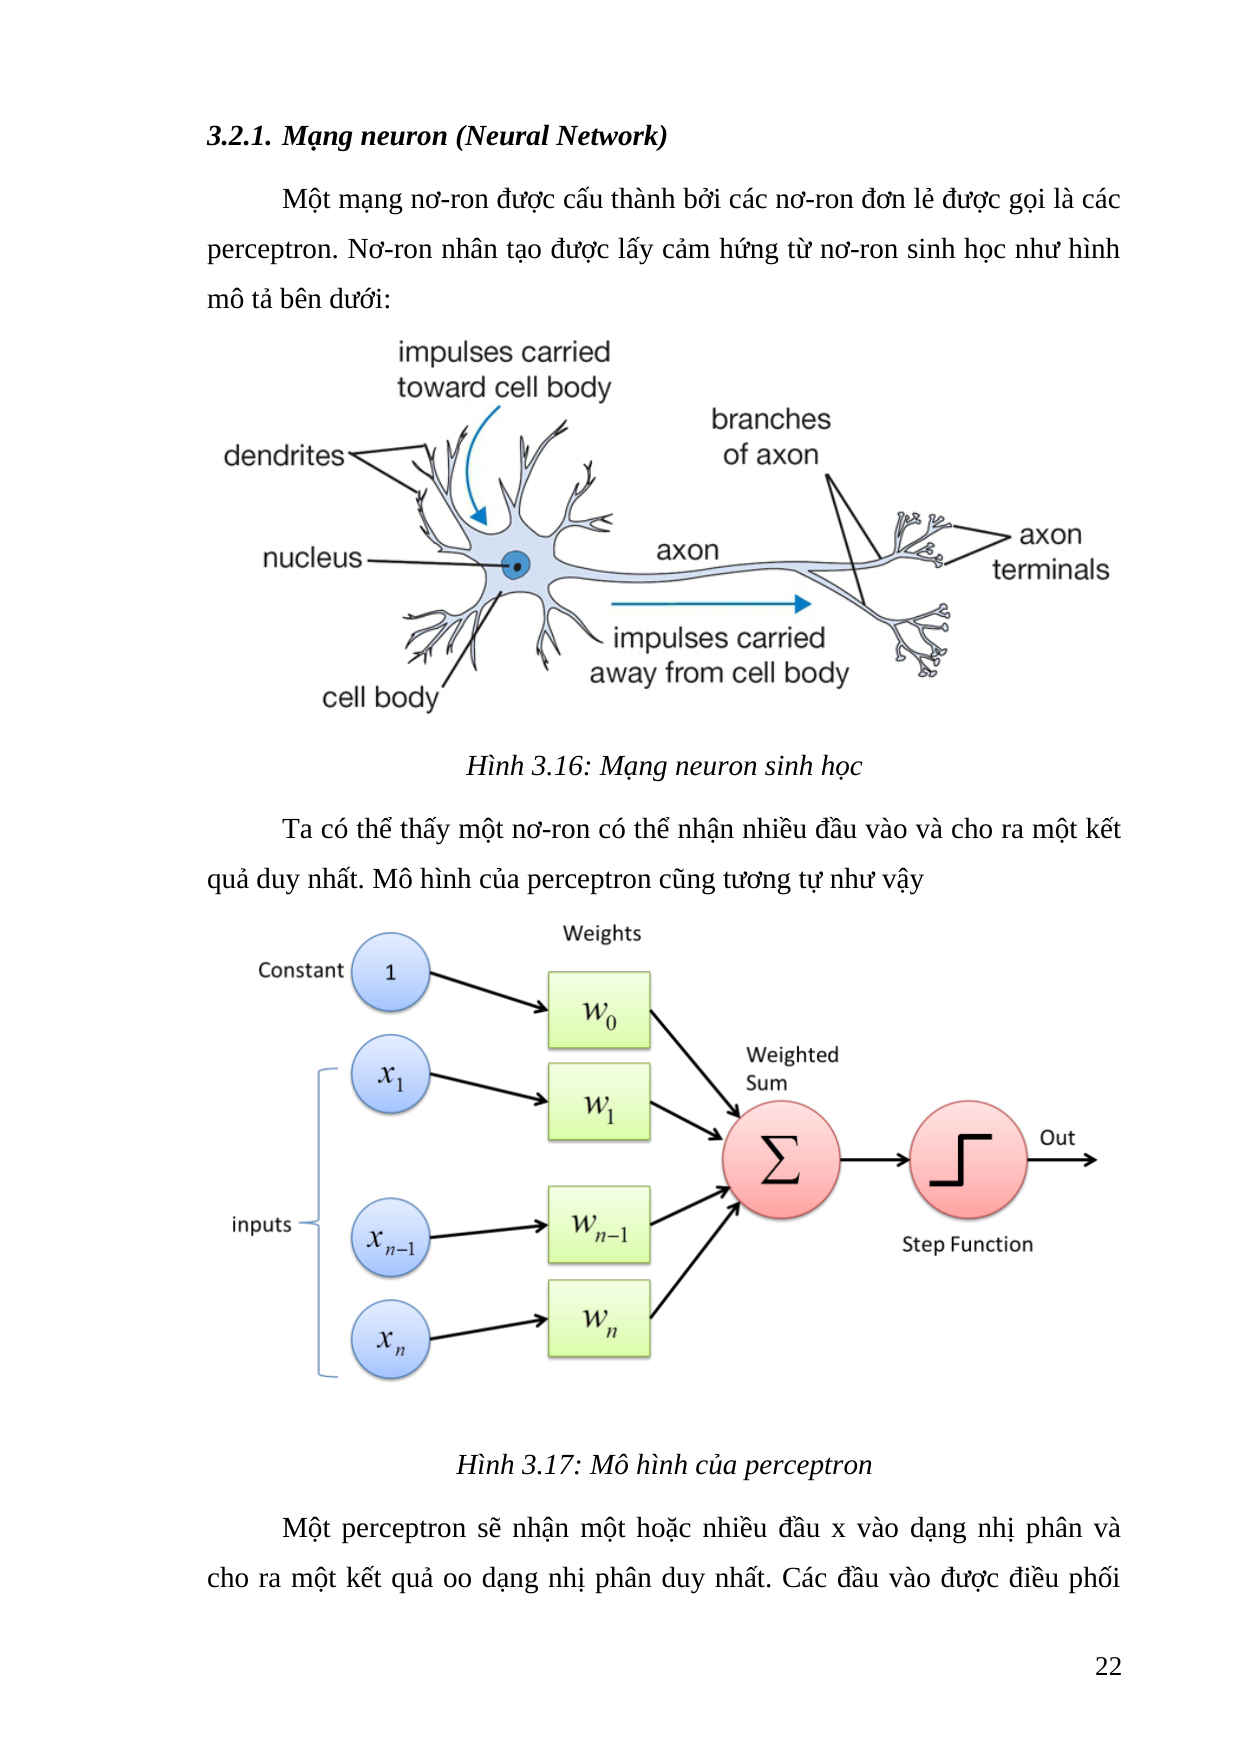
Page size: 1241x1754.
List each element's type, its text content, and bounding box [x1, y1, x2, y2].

picture [217, 911, 1112, 1385]
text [207, 1510, 1122, 1594]
picture [219, 331, 1114, 719]
text Ta có thể thấy một nơ-ron có thể nhận nhiều đầu vào và cho ra một kết quả duy nhất. Mô hình của perceptron cũng tương tự như vậy [207, 811, 1122, 895]
text Một mạng nơ-ron được cấu thành bởi các nơ-ron đơn lẻ được gọi là các perceptron. Nơ-ron nhân tạo được lấy cảm hứng từ nơ-ron sinh học như hình mô tả bên dưới: [207, 181, 1122, 315]
subtitle Mạng neuron (Neural Network) [207, 118, 1122, 152]
